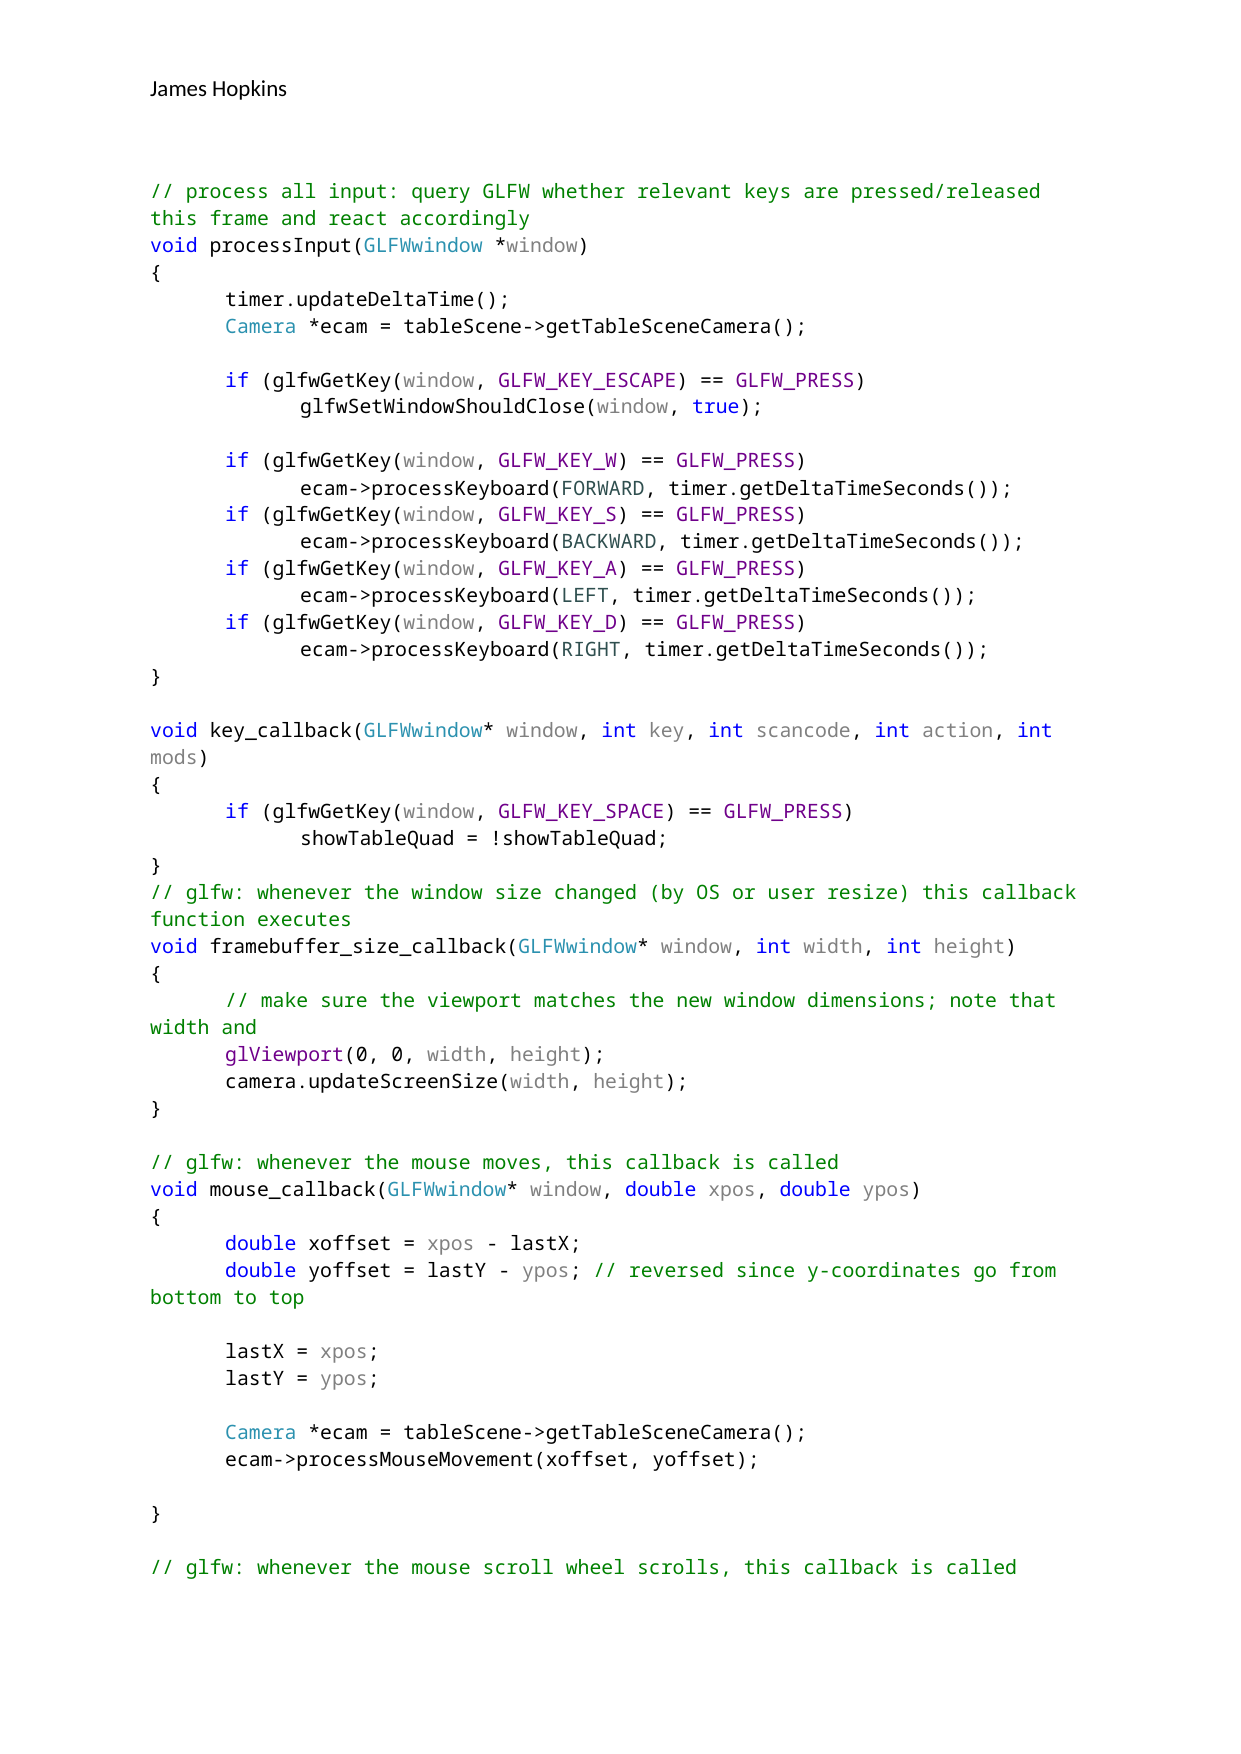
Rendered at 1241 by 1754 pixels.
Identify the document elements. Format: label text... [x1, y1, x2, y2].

text void processInput(GLFWwindow *window) [150, 231, 1090, 258]
text Camera *ecam = tableScene->getTableSceneCamera(); [150, 312, 1090, 339]
text { [150, 771, 1090, 797]
text ecam->processKeyboard(BACKWARD, timer.getDeltaTimeSeconds()); [150, 528, 1090, 555]
text void mouse_callback(GLFWwindow* window, double xpos, double ypos) [150, 1175, 1090, 1202]
text { [150, 1202, 1090, 1229]
text // glfw: whenever the window size changed (by OS or user resize) this callback function executes [150, 878, 1090, 932]
text } [150, 1094, 1090, 1121]
text if (glfwGetKey(window, GLFW_KEY_D) == GLFW_PRESS) [150, 609, 1090, 636]
text void framebuffer_size_callback(GLFWwindow* window, int width, int height) [150, 932, 1090, 959]
text void key_callback(GLFWwindow* window, int key, int scancode, int action, int mods) [150, 717, 1090, 771]
text } [150, 663, 1090, 689]
text double yoffset = lastY - ypos; // reversed since y-coordinates go from bottom to top [150, 1256, 1090, 1310]
text lastY = ypos; [150, 1364, 1090, 1391]
text camera.updateScreenSize(width, height); [150, 1067, 1090, 1094]
text ecam->processMouseMovement(xoffset, yoffset); [150, 1445, 1090, 1472]
text } [150, 1499, 1090, 1526]
text lastX = xpos; [150, 1337, 1090, 1364]
text // glfw: whenever the mouse moves, this callback is called [150, 1148, 1090, 1175]
text if (glfwGetKey(window, GLFW_KEY_ESCAPE) == GLFW_PRESS) [150, 366, 1090, 393]
text { [150, 258, 1090, 285]
text timer.updateDeltaTime(); [150, 285, 1090, 312]
text { [150, 959, 1090, 986]
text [150, 1418, 1090, 1445]
text } [150, 851, 1090, 878]
text if (glfwGetKey(window, GLFW_KEY_SPACE) == GLFW_PRESS) [150, 797, 1090, 824]
text glViewport(0, 0, width, height); [150, 1040, 1090, 1067]
text if (glfwGetKey(window, GLFW_KEY_S) == GLFW_PRESS) [150, 501, 1090, 528]
text if (glfwGetKey(window, GLFW_KEY_W) == GLFW_PRESS) [150, 447, 1090, 474]
text ecam->processKeyboard(LEFT, timer.getDeltaTimeSeconds()); [150, 582, 1090, 609]
text double xoffset = xpos - lastX; [150, 1229, 1090, 1256]
text // process all input: query GLFW whether relevant keys are pressed/released this frame and react accordingly [150, 177, 1090, 231]
text ecam->processKeyboard(RIGHT, timer.getDeltaTimeSeconds()); [150, 636, 1090, 663]
text ecam->processKeyboard(FORWARD, timer.getDeltaTimeSeconds()); [150, 474, 1090, 501]
text if (glfwGetKey(window, GLFW_KEY_A) == GLFW_PRESS) [150, 555, 1090, 582]
text // make sure the viewport matches the new window dimensions; note that width and [150, 986, 1090, 1040]
text glfwSetWindowShouldClose(window, true); [150, 393, 1090, 420]
text // glfw: whenever the mouse scroll wheel scrolls, this callback is called [150, 1553, 1090, 1580]
text showTableQuad = !showTableQuad; [150, 824, 1090, 851]
